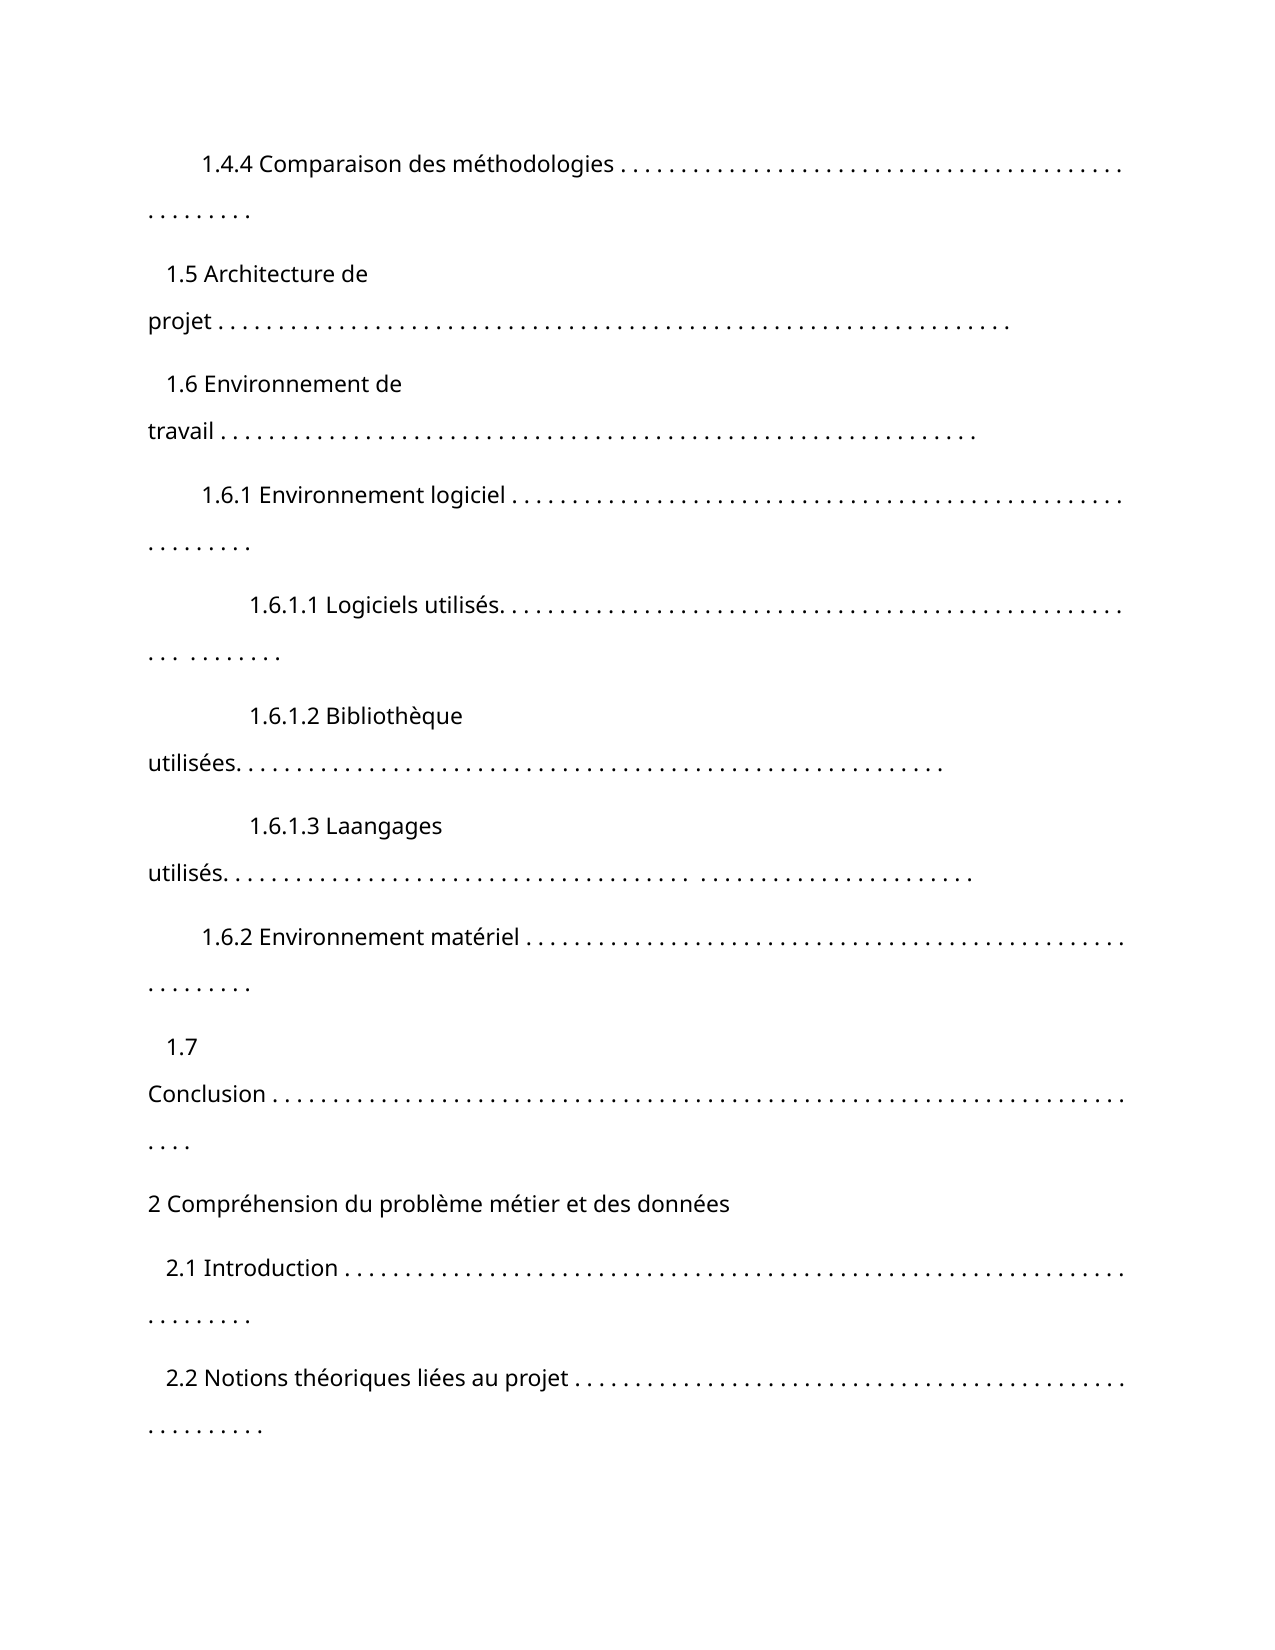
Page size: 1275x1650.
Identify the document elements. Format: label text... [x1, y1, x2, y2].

text 1.6.1.3 Laangages utilisés. . . . . . . . . . . . . . . . . . . . . . . . . . . . . . . . . . . . . . . . . . . . . . . . . . . . . . . . . . . . . . [148, 810, 1127, 888]
text 1.4.4 Comparaison des méthodologies . . . . . . . . . . . . . . . . . . . . . . . . . . . . . . . . . . . . . . . . . . . . . . . . . . . [148, 148, 1127, 226]
text 2.2 Notions théoriques liées au projet . . . . . . . . . . . . . . . . . . . . . . . . . . . . . . . . . . . . . . . . . . . . . . . . . . . . . . . . [148, 1362, 1127, 1440]
text 1.6.2 Environnement matériel . . . . . . . . . . . . . . . . . . . . . . . . . . . . . . . . . . . . . . . . . . . . . . . . . . . . . . . . . . . [148, 921, 1127, 999]
text 1.6 Environnement de travail . . . . . . . . . . . . . . . . . . . . . . . . . . . . . . . . . . . . . . . . . . . . . . . . . . . . . . . . . . . . . . . [148, 368, 1127, 447]
text 2.1 Introduction . . . . . . . . . . . . . . . . . . . . . . . . . . . . . . . . . . . . . . . . . . . . . . . . . . . . . . . . . . . . . . . . . . . . . . . . . . [148, 1252, 1127, 1330]
text 1.6.1.2 Bibliothèque utilisées. . . . . . . . . . . . . . . . . . . . . . . . . . . . . . . . . . . . . . . . . . . . . . . . . . . . . . . . . . . [148, 700, 1127, 778]
text 1.6.1 Environnement logiciel . . . . . . . . . . . . . . . . . . . . . . . . . . . . . . . . . . . . . . . . . . . . . . . . . . . . . . . . . . . . [148, 479, 1127, 557]
text 1.7 Conclusion . . . . . . . . . . . . . . . . . . . . . . . . . . . . . . . . . . . . . . . . . . . . . . . . . . . . . . . . . . . . . . . . . . . . . . . . . . . [148, 1031, 1127, 1156]
text 1.6.1.1 Logiciels utilisés. . . . . . . . . . . . . . . . . . . . . . . . . . . . . . . . . . . . . . . . . . . . . . . . . . . . . . . . . . . . . . . [148, 589, 1127, 667]
text 1.5 Architecture de projet . . . . . . . . . . . . . . . . . . . . . . . . . . . . . . . . . . . . . . . . . . . . . . . . . . . . . . . . . . . . . . . . . . [148, 258, 1127, 336]
text 2 Compréhension du problème métier et des données [148, 1188, 1127, 1219]
